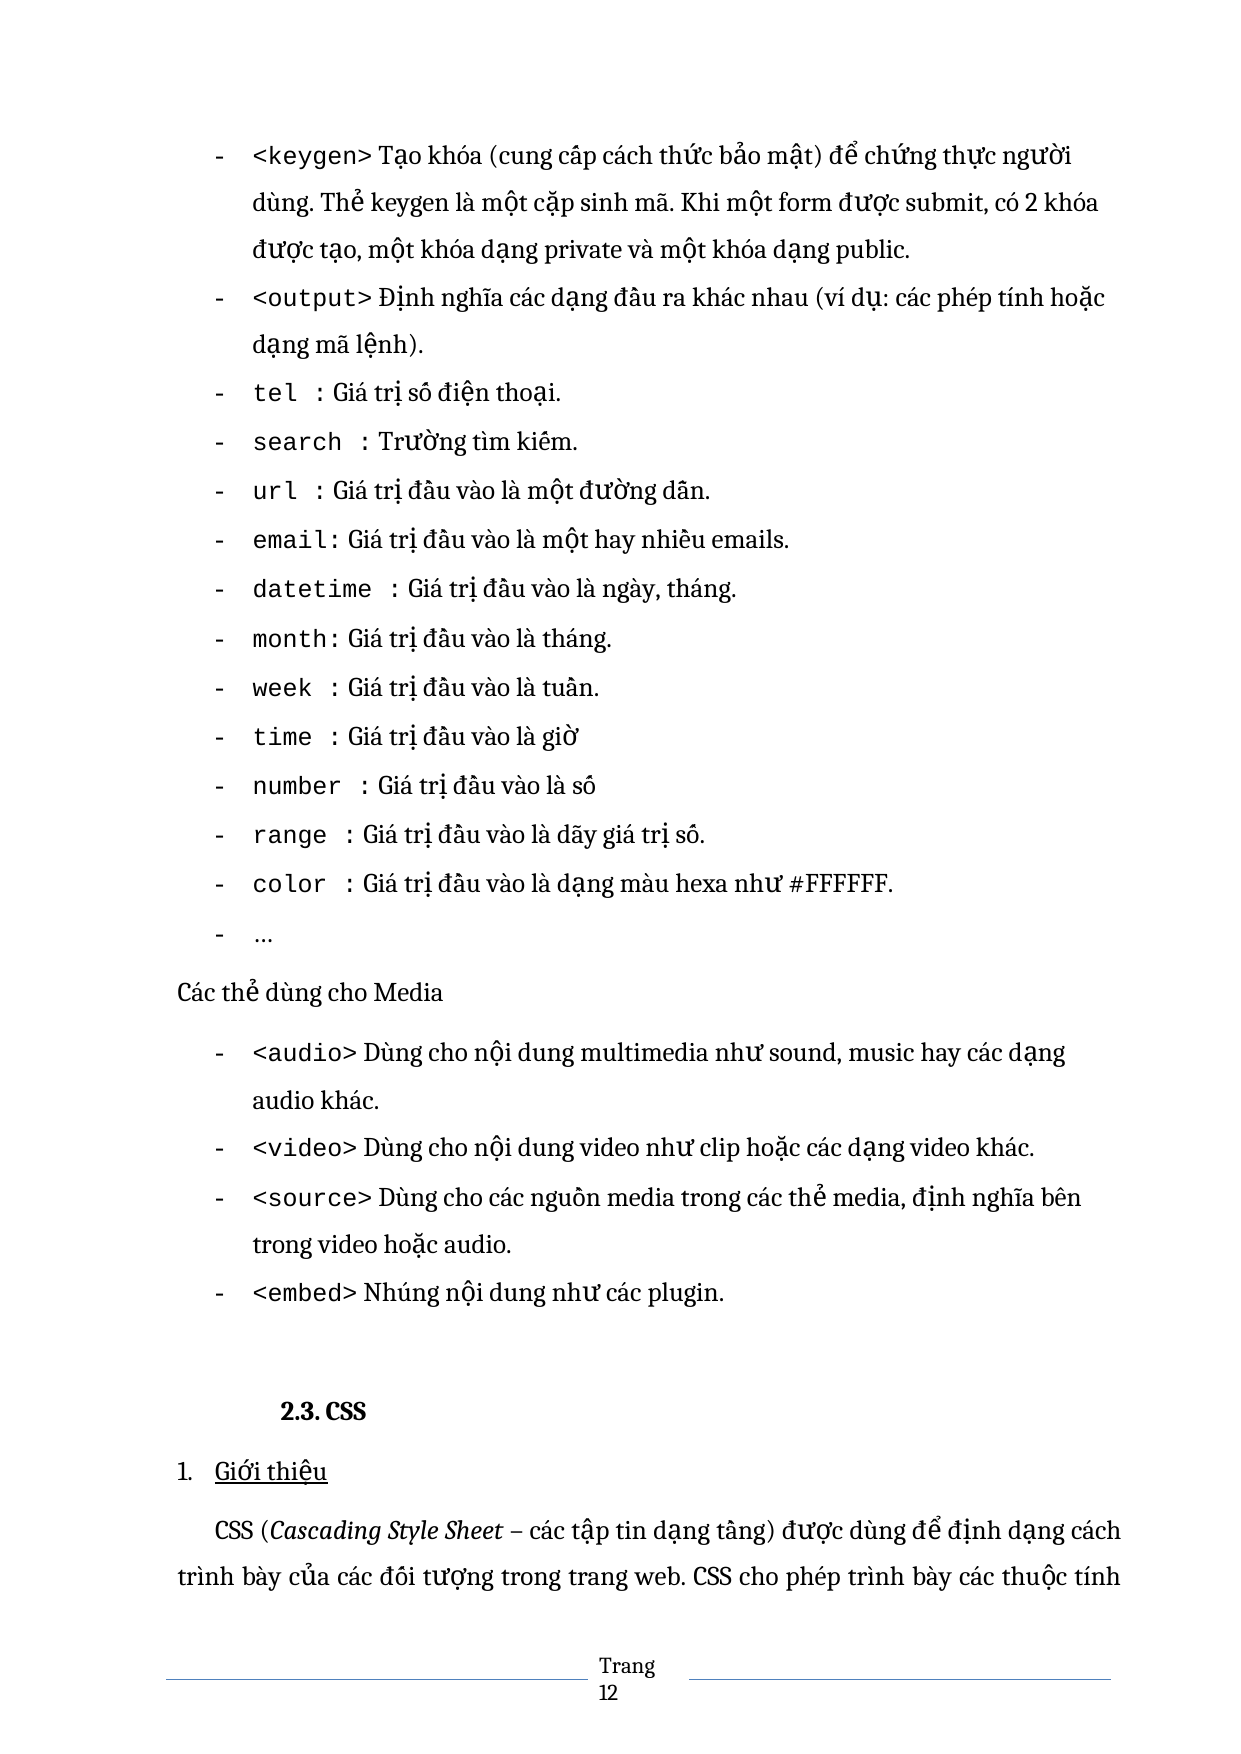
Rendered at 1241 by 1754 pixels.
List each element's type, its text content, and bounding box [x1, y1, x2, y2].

list <keygen> Tạo khóa (cung cấp cách thức bảo mật) để chứng thực người dùng. Thẻ keygen là một cặp sinh mã. Khi một form được submit, có 2 khóa được tạo, một khóa dạng private và một khóa dạng public. [215, 139, 1122, 265]
list range : Giá trị đầu vào là dãy giá trị số. [215, 818, 1122, 851]
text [177, 1515, 1122, 1593]
list time : Giá trị đầu vào là giờ [215, 720, 1122, 753]
list datetime : Giá trị đầu vào là ngày, tháng. [215, 572, 1122, 605]
list <video> Dùng cho nội dung video như clip hoặc các dạng video khác. [215, 1131, 1122, 1164]
list color : Giá trị đầu vào là dạng màu hexa như #FFFFFF. [215, 867, 1122, 900]
list number : Giá trị đầu vào là số [215, 769, 1122, 802]
list tel : Giá trị số điện thoại. [215, 376, 1122, 409]
list <audio> Dùng cho nội dung multimedia như sound, music hay các dạng audio khác. [215, 1036, 1122, 1116]
list url : Giá trị đầu vào là một đường dẫn. [215, 474, 1122, 507]
list … [215, 917, 1122, 949]
list week : Giá trị đầu vào là tuần. [215, 671, 1122, 704]
list <embed> Nhúng nội dung như các plugin. [215, 1276, 1122, 1308]
list CSS [280, 1396, 1122, 1428]
list <output> Định nghĩa các dạng đầu ra khác nhau (ví dụ: các phép tính hoặc dạng mã lệnh). [215, 281, 1122, 360]
list month: Giá trị đầu vào là tháng. [215, 622, 1122, 654]
text Các thẻ dùng cho Media [177, 977, 1122, 1008]
list Giới thiệu [177, 1456, 1122, 1487]
list <source> Dùng cho các nguồn media trong các thẻ media, định nghĩa bên trong video hoặc audio. [215, 1181, 1122, 1260]
list email: Giá trị đầu vào là một hay nhiều emails. [215, 523, 1122, 556]
list search : Trường tìm kiếm. [215, 425, 1122, 458]
